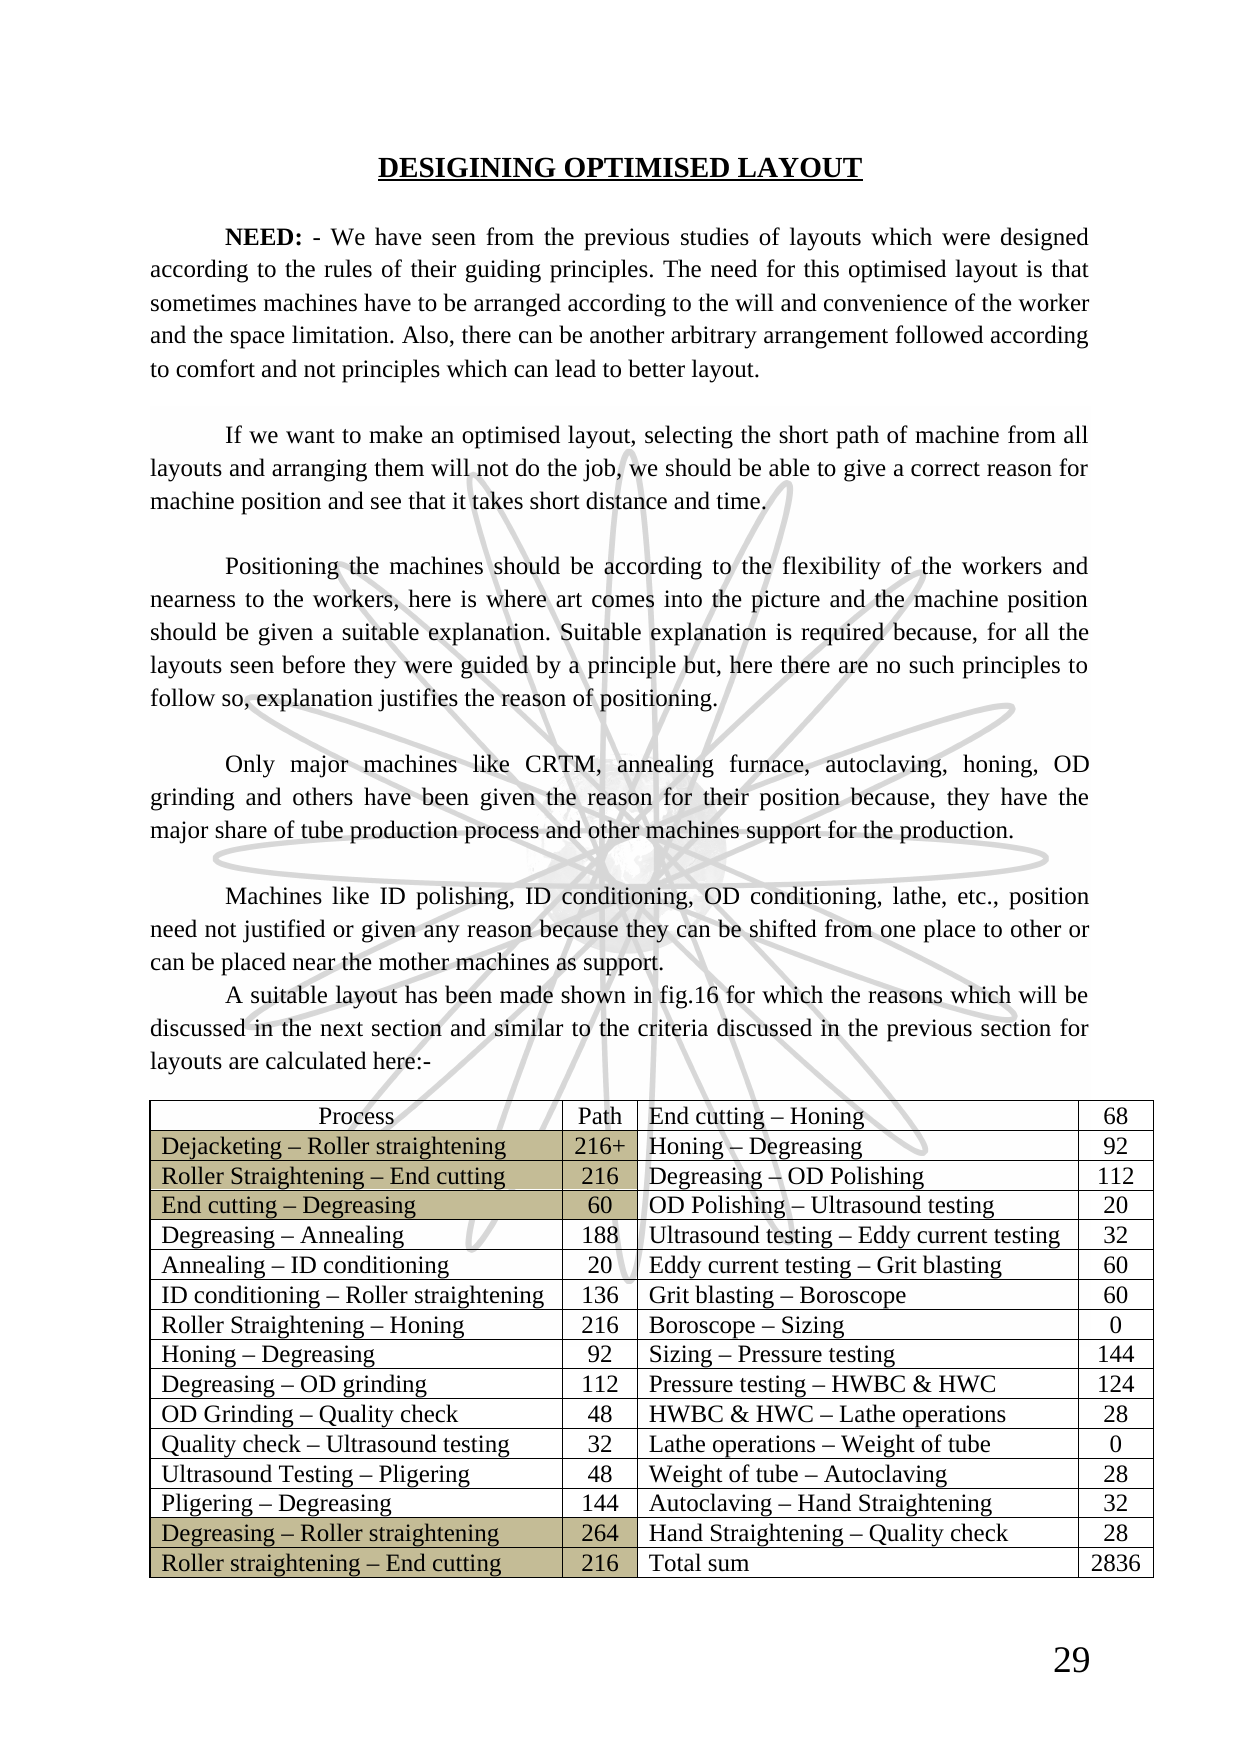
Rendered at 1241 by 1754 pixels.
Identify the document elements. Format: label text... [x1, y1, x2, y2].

table_cell 112 [563, 1369, 637, 1398]
table_cell Roller Straightening – End cutting [151, 1161, 562, 1189]
table_header End cutting – Honing [638, 1101, 1078, 1130]
table_cell Boroscope – Sizing [638, 1310, 1078, 1338]
table_cell Eddy current testing – Grit blasting [638, 1250, 1078, 1279]
table_cell 124 [1079, 1369, 1153, 1398]
table_cell Ultrasound Testing – Pligering [151, 1459, 562, 1487]
table_cell Pressure testing – HWBC & HWC [638, 1369, 1078, 1398]
list Positioning the machines should be according to the flexibility of the workers and nearness to the workers, here is where art comes into the picture and the machine position should be given a suitable explanation. Suitable explanation is required because, for all the layouts seen before they were guided by a principle but, here there are no such principles to follow so, explanation justifies the reason of positioning. [150, 551, 1090, 712]
table_cell Pligering – Degreasing [151, 1489, 562, 1517]
table_cell ID conditioning – Roller straightening [151, 1280, 562, 1309]
table_cell Degreasing – OD grinding [151, 1369, 562, 1398]
table_cell Autoclaving – Hand Straightening [638, 1489, 1078, 1517]
table_cell Roller Straightening – Honing [151, 1310, 562, 1338]
table_cell 144 [563, 1489, 637, 1517]
table_cell Degreasing – Roller straightening [151, 1518, 562, 1547]
table_cell 188 [563, 1220, 637, 1249]
table_cell 28 [1079, 1518, 1153, 1547]
table_cell Annealing – ID conditioning [151, 1250, 562, 1279]
table_header Process [151, 1101, 562, 1130]
table_cell Quality check – Ultrasound testing [151, 1429, 562, 1458]
list If we want to make an optimised layout, selecting the short path of machine from all layouts and arranging them will not do the job, we should be able to give a correct reason for machine position and see that it takes short distance and time. [150, 420, 1090, 514]
table_cell Honing – Degreasing [151, 1340, 562, 1368]
table_cell 216 [563, 1548, 637, 1577]
table_cell 28 [1079, 1459, 1153, 1487]
table_cell 32 [563, 1429, 637, 1458]
table_cell Ultrasound testing – Eddy current testing [638, 1220, 1078, 1249]
table_cell Dejacketing – Roller straightening [151, 1131, 562, 1160]
table_cell 20 [563, 1250, 637, 1279]
table_cell 2836 [1079, 1548, 1153, 1577]
table_cell 136 [563, 1280, 637, 1309]
table_cell 144 [1079, 1340, 1153, 1368]
table_cell 60 [1079, 1280, 1153, 1309]
list DESIGINING OPTIMISED LAYOUT [150, 150, 1090, 183]
table_cell End cutting – Degreasing [151, 1191, 562, 1219]
table_header Path [563, 1101, 637, 1130]
table_cell 216+ [563, 1131, 637, 1160]
table_cell Sizing – Pressure testing [638, 1340, 1078, 1368]
table_header 68 [1079, 1101, 1153, 1130]
list Only major machines like CRTM, annealing furnace, autoclaving, honing, OD grinding and others have been given the reason for their position because, they have the major share of tube production process and other machines support for the production. [150, 749, 1090, 844]
table_cell Hand Straightening – Quality check [638, 1518, 1078, 1547]
list NEED: - We have seen from the previous studies of layouts which were designed according to the rules of their guiding principles. The need for this optimised layout is that sometimes machines have to be arranged according to the will and convenience of the worker and the space limitation. Also, there can be another arbitrary arrangement followed according to comfort and not principles which can lead to better layout. [150, 222, 1090, 382]
table_cell Roller straightening – End cutting [151, 1548, 562, 1577]
table_cell Degreasing – OD Polishing [638, 1161, 1078, 1189]
table_cell Honing – Degreasing [638, 1131, 1078, 1160]
table_cell 264 [563, 1518, 637, 1547]
list A suitable layout has been made shown in fig.16 for which the reasons which will be discussed in the next section and similar to the criteria discussed in the previous section for layouts are calculated here:- [150, 980, 1090, 1075]
table_cell OD Grinding – Quality check [151, 1399, 562, 1428]
table_cell 32 [1079, 1220, 1153, 1249]
table_cell 28 [1079, 1399, 1153, 1428]
table_cell Degreasing – Annealing [151, 1220, 562, 1249]
table_cell 216 [563, 1310, 637, 1338]
table_cell 48 [563, 1399, 637, 1428]
table_cell 60 [1079, 1250, 1153, 1279]
table_cell 20 [1079, 1191, 1153, 1219]
table_cell 32 [1079, 1489, 1153, 1517]
table_cell 216 [563, 1161, 637, 1189]
list Machines like ID polishing, ID conditioning, OD conditioning, lathe, etc., position need not justified or given any reason because they can be shifted from one place to other or can be placed near the mother machines as support. [150, 881, 1090, 976]
table_cell Grit blasting – Boroscope [638, 1280, 1078, 1309]
table_cell Lathe operations – Weight of tube [638, 1429, 1078, 1458]
table_cell 48 [563, 1459, 637, 1487]
table_cell Weight of tube – Autoclaving [638, 1459, 1078, 1487]
table_cell Total sum [638, 1548, 1078, 1577]
table_cell 0 [1079, 1310, 1153, 1338]
table_cell 60 [563, 1191, 637, 1219]
table_cell 112 [1079, 1161, 1153, 1189]
table_cell OD Polishing – Ultrasound testing [638, 1191, 1078, 1219]
table_cell HWBC & HWC – Lathe operations [638, 1399, 1078, 1428]
table_cell 92 [563, 1340, 637, 1368]
table_cell 0 [1079, 1429, 1153, 1458]
table_cell 92 [1079, 1131, 1153, 1160]
